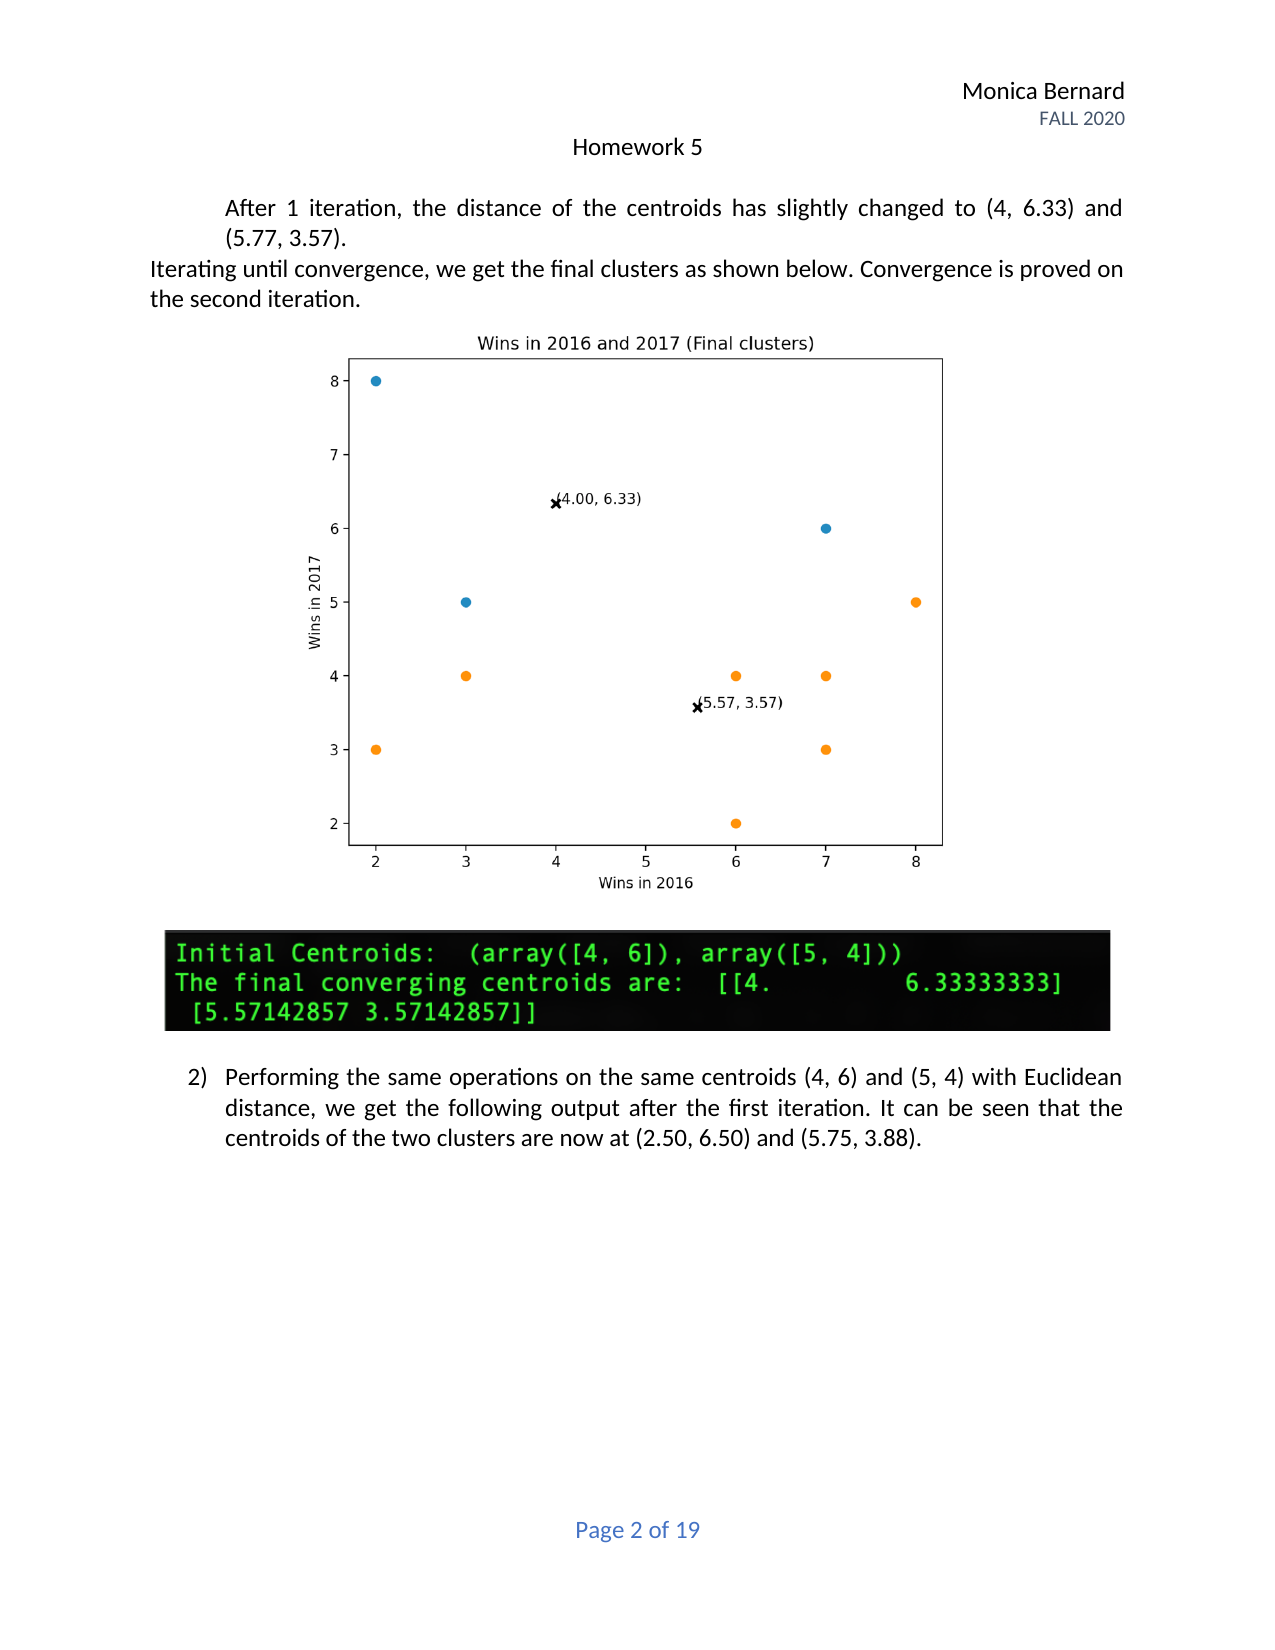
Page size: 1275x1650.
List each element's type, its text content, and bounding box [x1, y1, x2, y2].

picture [164, 930, 1111, 1031]
picture [298, 314, 977, 901]
text Iterating until convergence, we get the final clusters as shown below. Convergence is proved on the second iteration. [150, 253, 1125, 314]
list Performing the same operations on the same centroids (4, 6) and (5, 4) with Euclidean distance, we get the following output after the first iteration. It can be seen that the centroids of the two clusters are now at (2.50, 6.50) and (5.75, 3.88). [187, 1061, 1125, 1153]
list After 1 iteration, the distance of the centroids has slightly changed to (4, 6.33) and (5.77, 3.57). [225, 192, 1125, 253]
